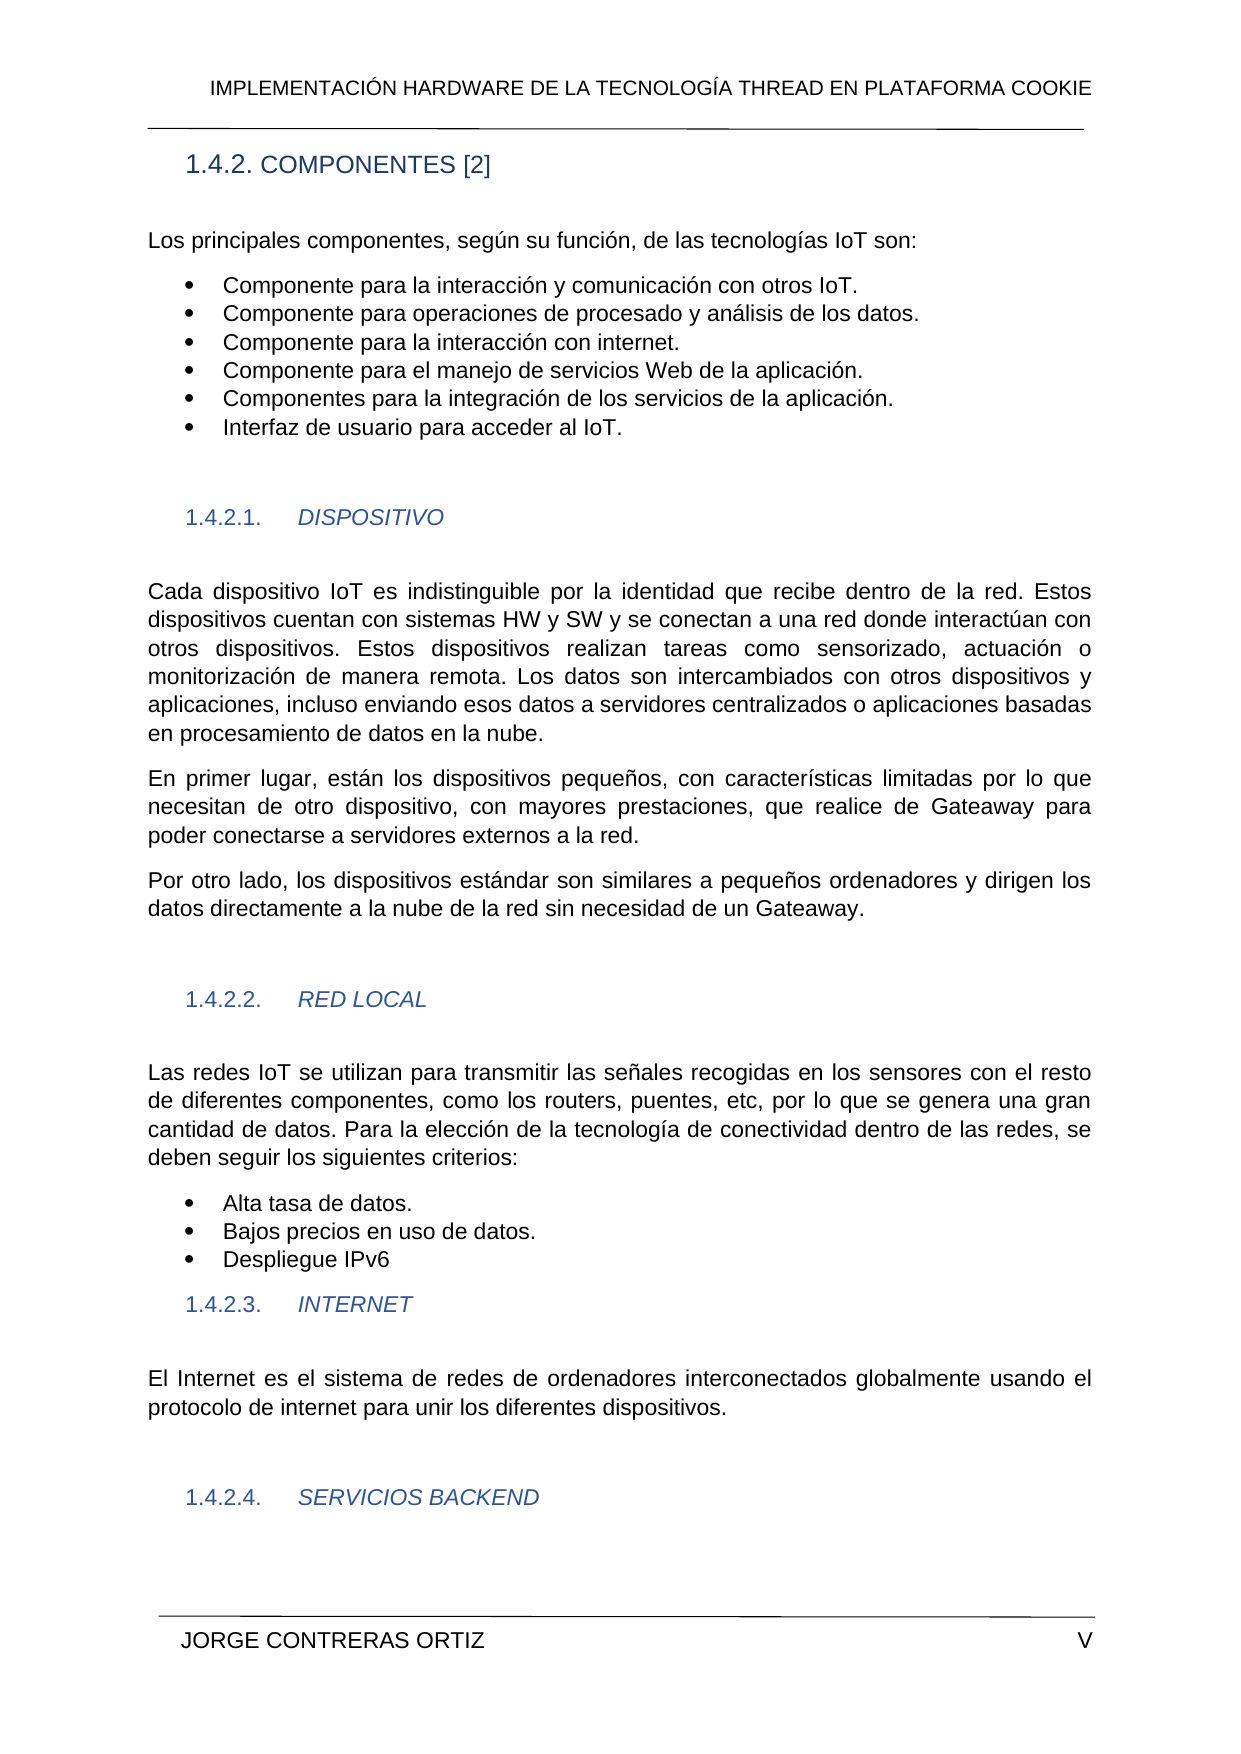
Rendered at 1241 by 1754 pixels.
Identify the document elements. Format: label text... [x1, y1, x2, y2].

text os dispositivos estándar son similares a pequeños ordenadores y dirigen los datos directamente a la nube de la red sin necesidad de un Gateaway. [148, 867, 1092, 922]
list Bajos precios en uso de datos. [185, 1218, 1092, 1244]
text s dispositivos , necesitan de dispositivo que de Gateaway para poder conectarse a . [148, 765, 1092, 848]
list Componente para operaciones de procesado y análisis de los datos. [185, 300, 1092, 326]
list Despliegue [185, 1246, 1092, 1273]
text redes para transmitir las señales en los sensores con el resto de diferentes componentes, como los routers, puentes. Para la se deben seguir : [148, 1059, 1092, 1171]
text dispositivo IoT . una red . realizan tareas como sensorizado, actuación monitorización de manera remota. Los datos son intercambiados con otros dispositivos y aplicaciones, incluso enviando esos datos a servidores centralizados o aplicaciones basadas en procesamiento de datos en la nube. [148, 578, 1092, 746]
subtitle INTERNET [185, 1291, 1092, 1318]
list Componente para la interacción y comunicación con otros IoT. [185, 272, 1092, 298]
text Los principales componentesde las tecnologías IoT son: [148, 227, 1092, 253]
subtitle COMPONENTES [2] [185, 148, 1092, 179]
list Componente para el manejo de servicios Web de la aplicación. [185, 357, 1092, 383]
subtitle RED LOCAL [185, 986, 1092, 1012]
list Componente para la interacción con internet. [185, 328, 1092, 355]
list Interfaz de usuario para acceder al IoT. [185, 414, 1092, 440]
text El Internet es el sistema de redes de ordenadores interconectados globalmente usando el protocolo de internet para unir los diferentes dispositivos. [148, 1365, 1092, 1420]
list Componentes para la integración de los servicios de la aplicación. [185, 385, 1092, 412]
subtitle DISPOSITIVO [185, 504, 1092, 530]
list Alta tasa de datos. [185, 1189, 1092, 1216]
subtitle SERVICIOS BACKEND [185, 1484, 1092, 1510]
